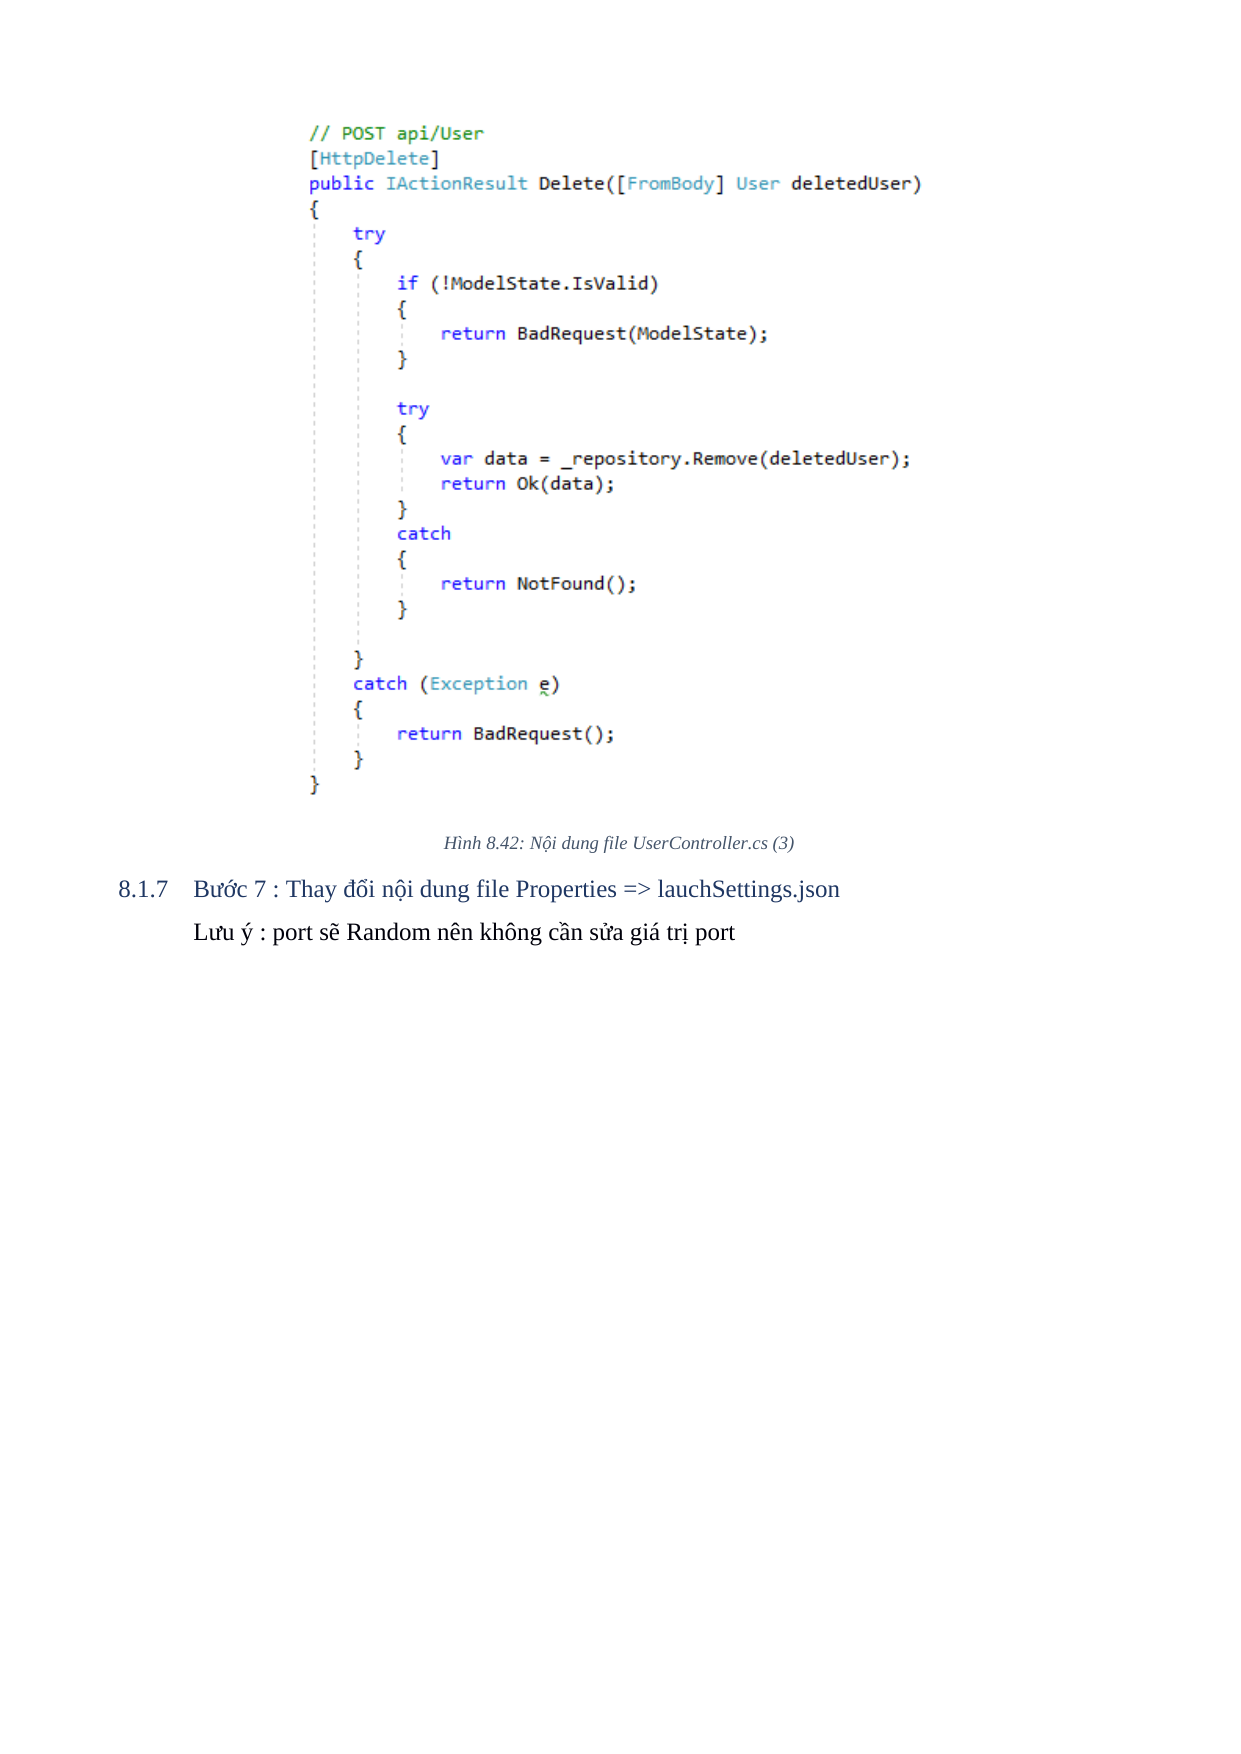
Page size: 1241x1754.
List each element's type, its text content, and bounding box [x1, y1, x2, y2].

text Lưu ý : port sẽ Random nên không cần sửa giá trị port [118, 917, 1122, 946]
text Hình 8.42: Nội dung file UserController.cs (3) [118, 832, 1122, 853]
subtitle Bước 7 : Thay đổi nội dung file Properties => lauchSettings.json [118, 874, 1122, 903]
picture [306, 118, 934, 801]
